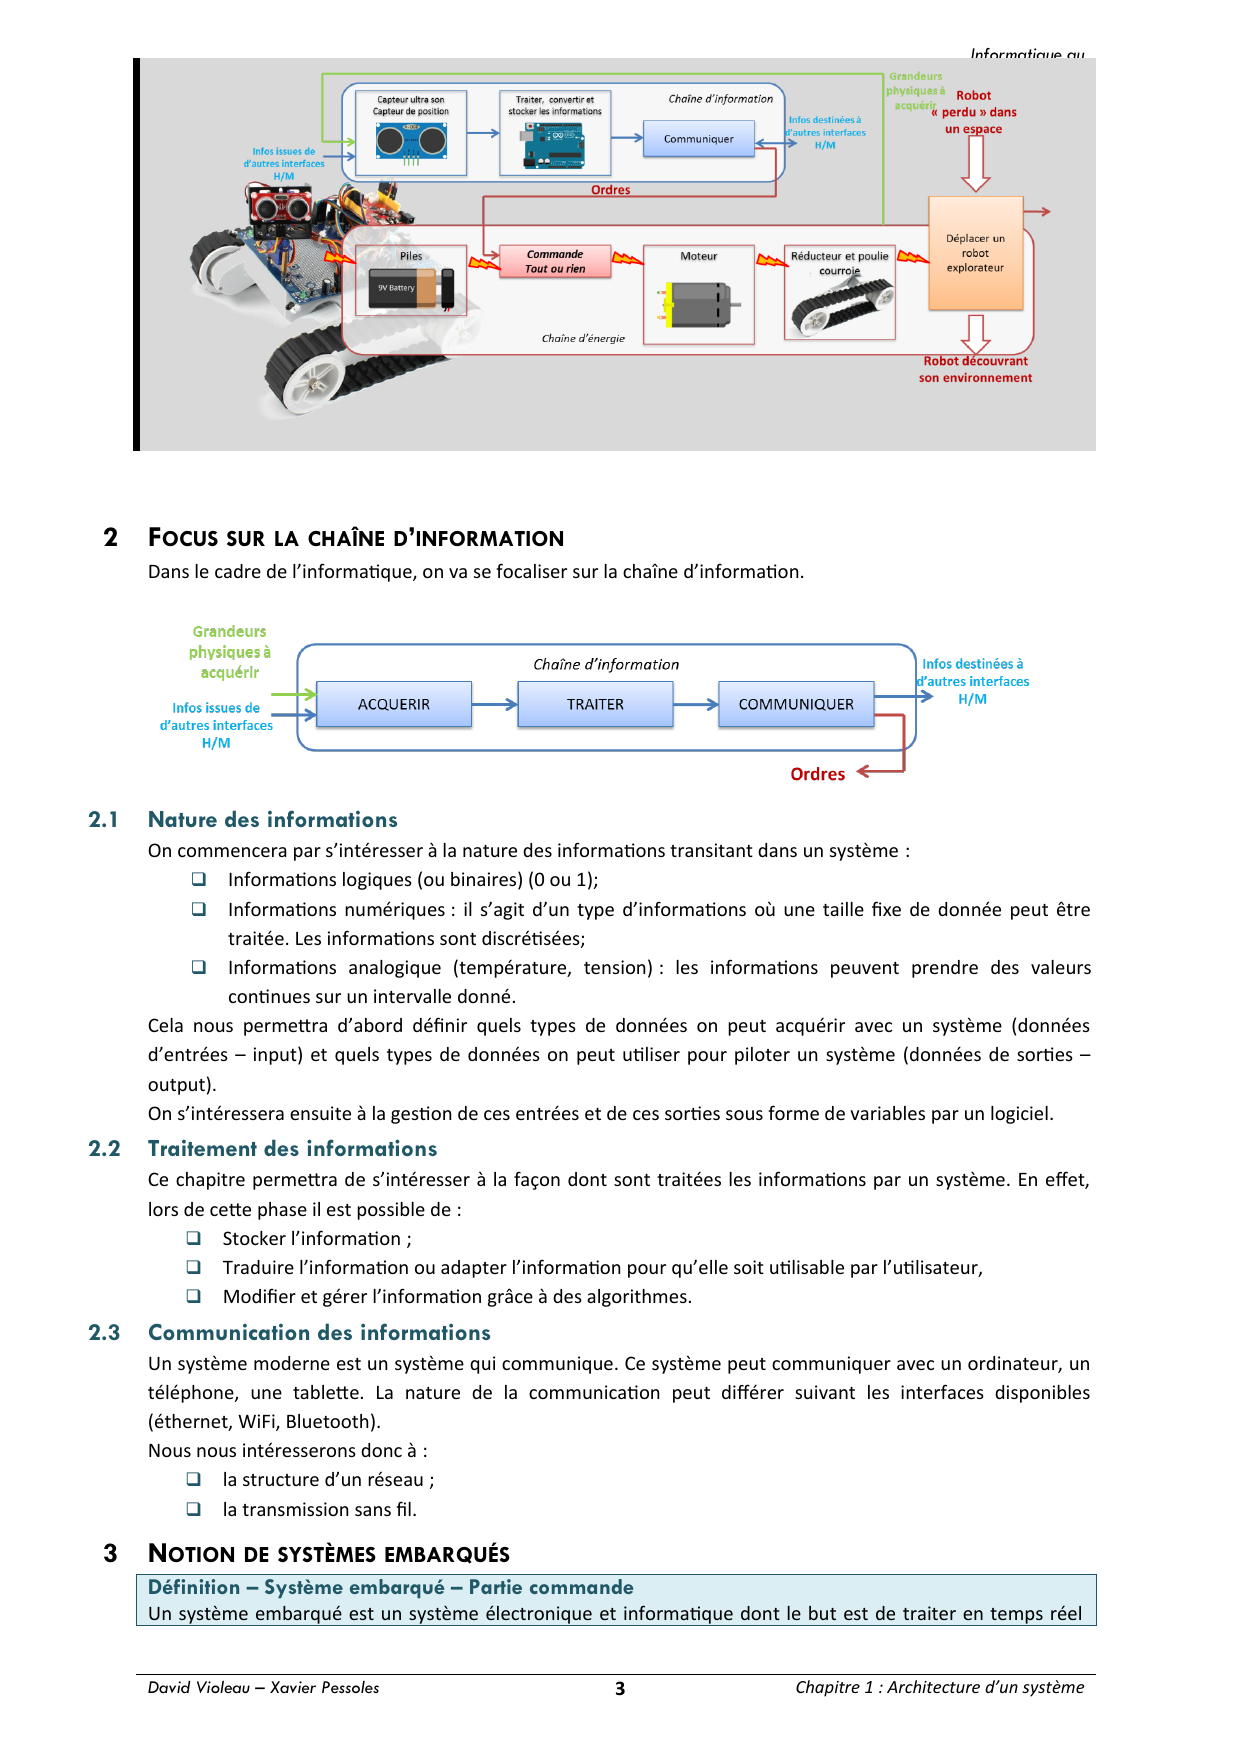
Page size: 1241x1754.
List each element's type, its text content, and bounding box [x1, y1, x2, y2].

text Ce chapitre permettra de s’intéresser à la façon dont sont traitées les informations par un système. En effet, lors de cette phase il est possible de : [148, 1167, 1093, 1221]
list Informations analogique (température, tension) : les informations peuvent prendre des valeurs continues sur un intervalle donné. [190, 954, 1093, 1009]
picture [173, 58, 1059, 426]
list Traduire l’information ou adapter l’information pour qu’elle soit utilisable par l’utilisateur, [185, 1254, 1093, 1279]
subtitle Focus sur la chaîne d’information [103, 522, 1093, 553]
text Nous nous intéresserons donc à : [148, 1437, 1093, 1463]
text Dans le cadre de l’informatique, on va se focaliser sur la chaîne d’information. [148, 558, 1093, 584]
subtitle Traitement des informations [88, 1135, 1093, 1163]
subtitle Notion de systèmes embarqués [103, 1537, 1093, 1569]
text On s’intéressera ensuite à la gestion de ces entrées et de ces sorties sous forme de variables par un logiciel. [148, 1100, 1093, 1125]
list la transmission sans fil. [185, 1496, 1093, 1521]
text Un système moderne est un système qui communique. Ce système peut communiquer avec un ordinateur, un téléphone, une tablette. La nature de la communication peut différer suivant les interfaces disponibles (éthernet, WiFi, Bluetooth). [148, 1350, 1093, 1434]
text On commencera par s’intéresser à la nature des informations transitant dans un système : [148, 837, 1093, 863]
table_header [137, 1575, 1096, 1625]
list Modifier et gérer l’information grâce à des algorithmes. [185, 1283, 1093, 1309]
subtitle Nature des informations [88, 806, 1093, 833]
subtitle Communication des informations [88, 1319, 1093, 1346]
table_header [140, 58, 1096, 451]
list la structure d’un réseau ; [185, 1467, 1093, 1492]
list Informations numériques : il s’agit d’un type d’informations où une taille fixe de donnée peut être traitée. Les informations sont discrétisées; [190, 896, 1093, 950]
list Stocker l’information ; [185, 1225, 1093, 1250]
text Cela nous permettra d’abord définir quels types de données on peut acquérir avec un système (données d’entrées – input) et quels types de données on peut utiliser pour piloter un système (données de sorties – output). [148, 1012, 1093, 1096]
picture [147, 616, 1042, 797]
list Informations logiques (ou binaires) (0 ou 1); [190, 867, 1093, 892]
